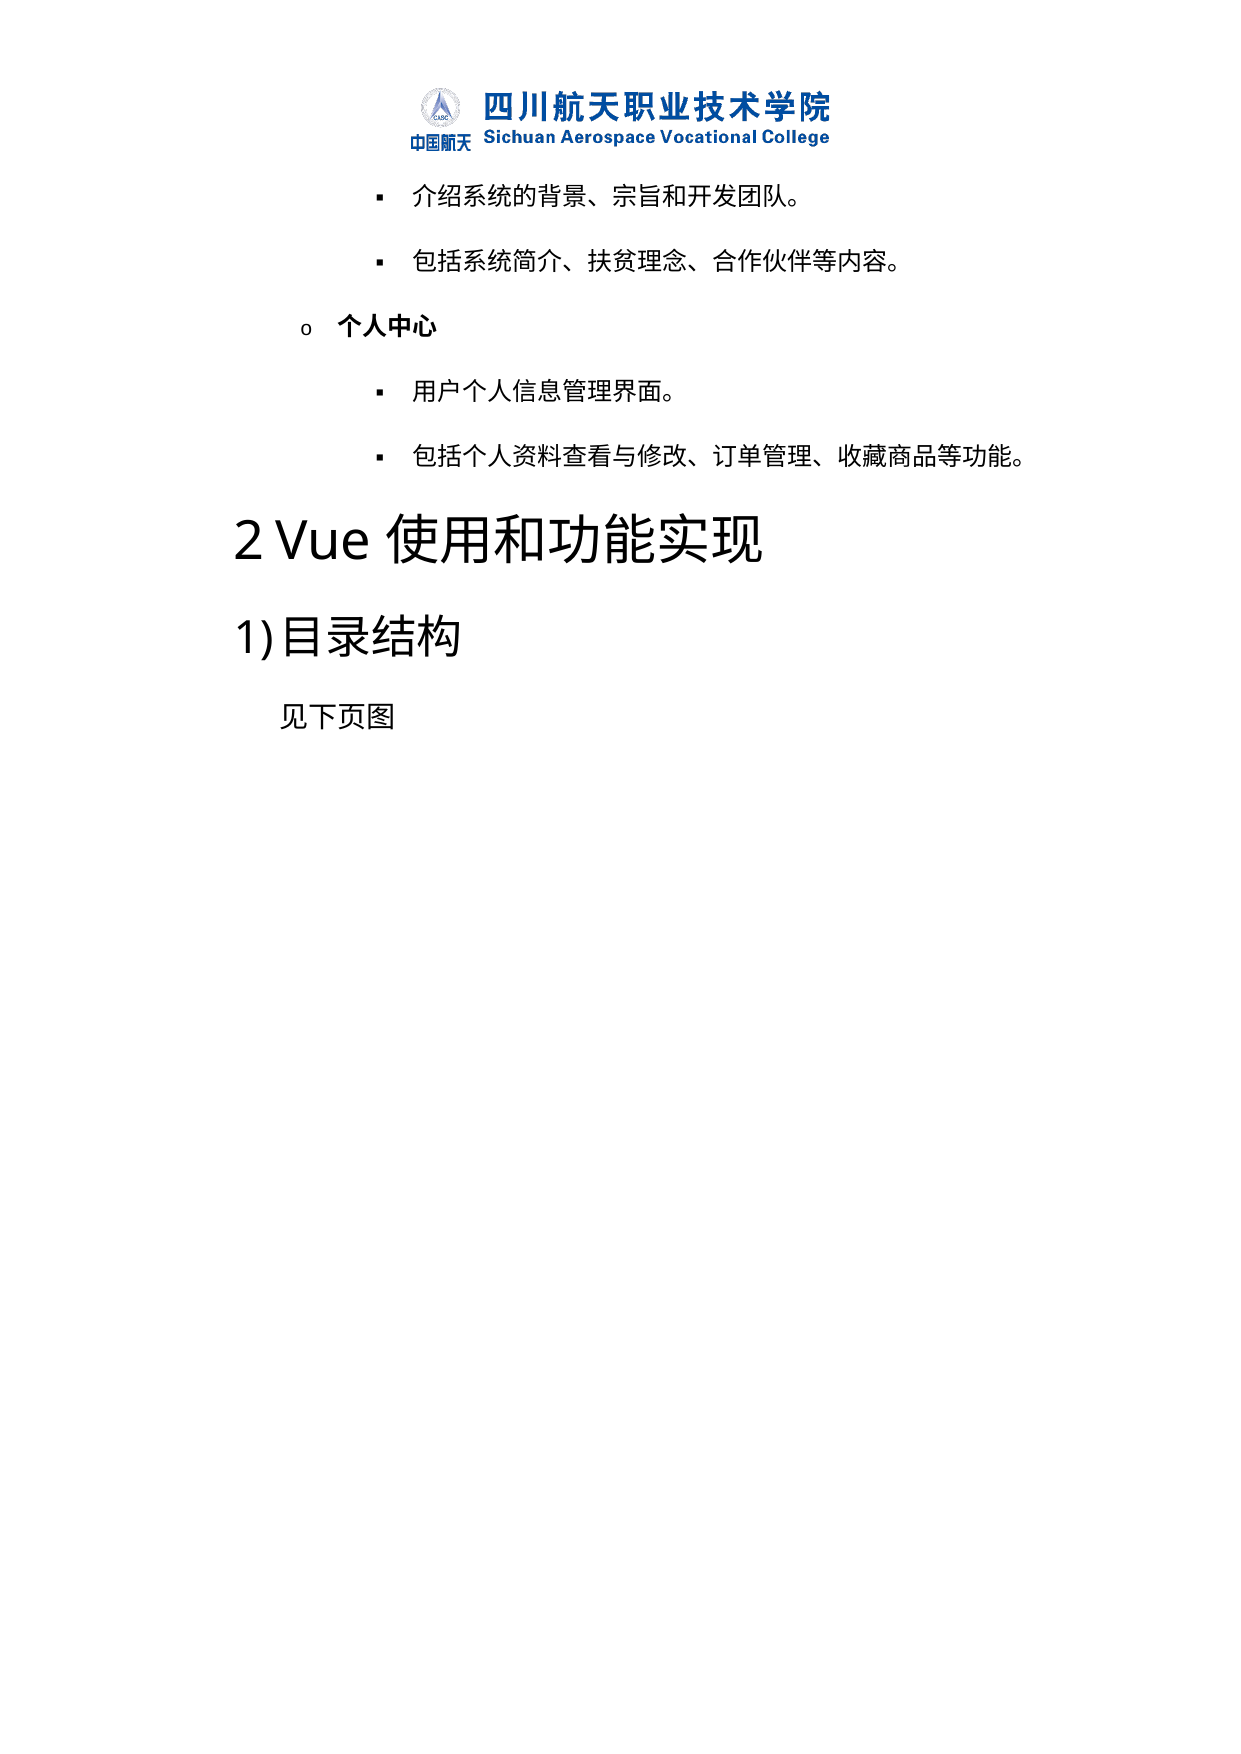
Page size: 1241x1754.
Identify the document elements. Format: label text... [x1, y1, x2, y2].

list 见下页图 [279, 682, 919, 747]
text Vue 使用和功能实现 [233, 487, 919, 585]
list 目录结构 [233, 585, 919, 682]
list 包括系统简介、扶贫理念、合作伙伴等内容。 [375, 227, 1044, 292]
picture [411, 88, 830, 151]
list 介绍系统的背景、宗旨和开发团队。 [375, 162, 1044, 227]
list 用户个人信息管理界面。 [375, 357, 1044, 422]
list 个人中心 [300, 292, 1044, 357]
list 包括个人资料查看与修改、订单管理、收藏商品等功能。 [375, 422, 1044, 487]
